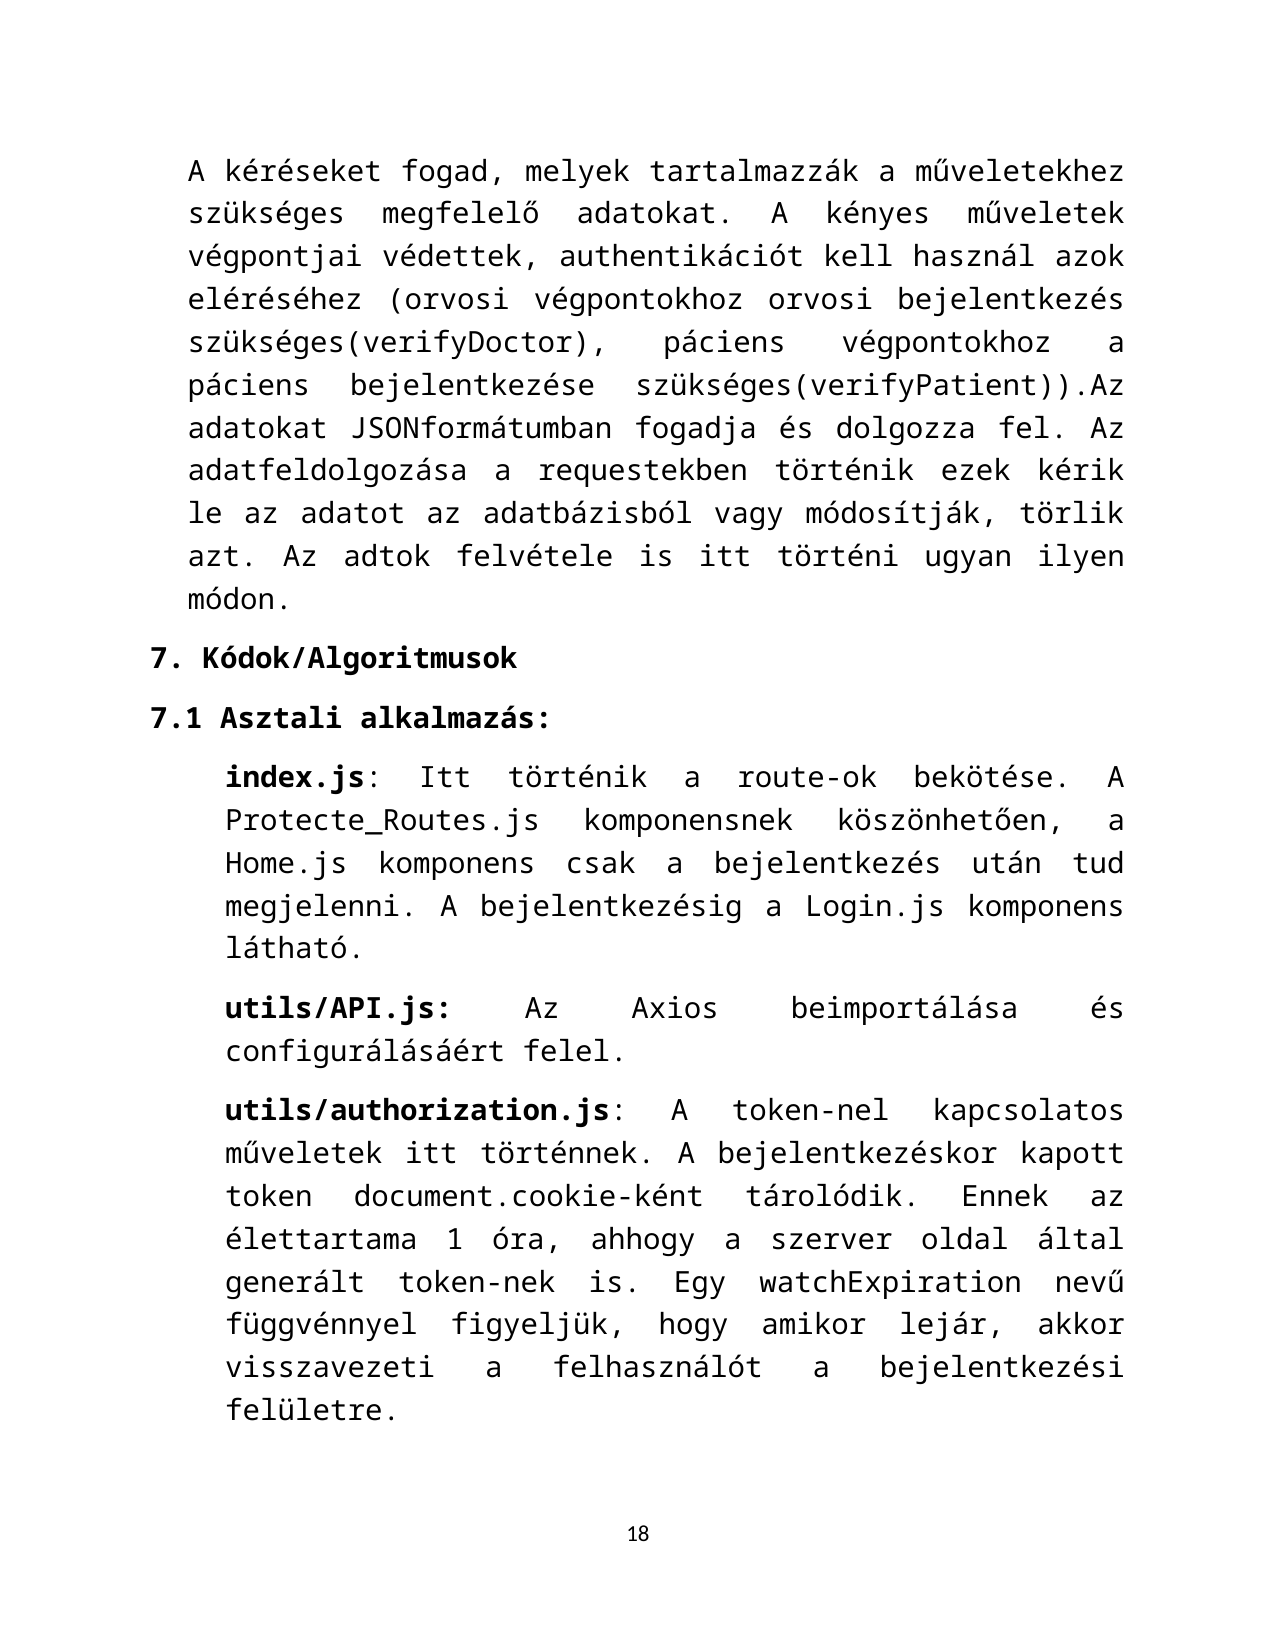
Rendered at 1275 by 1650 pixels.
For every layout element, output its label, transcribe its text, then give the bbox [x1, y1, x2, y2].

text 7. Kódok/Algoritmusok [150, 638, 1125, 677]
text 7.1 Asztali alkalmazás: [150, 697, 1125, 737]
text utils/authorization.js: A token-nel kapcsolatos műveletek itt történnek. A bejelentkezéskor kapott token document.cookie-ként tárolódik. Ennek az élettartama 1 óra, ahhogy a szerver oldal által generált token-nek is. Egy watchExpiration nevű függvénnyel figyeljük, hogy amikor lejár, akkor visszavezeti a felhasználót a bejelentkezési felületre. [225, 1089, 1125, 1429]
text A kéréseket fogad, melyek tartalmazzák a műveletekhez szükséges megfelelő adatokat. A kényes műveletek végpontjai védettek, authentikációt kell használ azok eléréséhez (orvosi végpontokhoz orvosi bejelentkezés szükséges(verifyDoctor), páciens végpontokhoz a páciens bejelentkezése szükséges(verifyPatient)).Az adatokat JSONformátumban fogadja és dolgozza fel. Az adatfeldolgozása a requestekben történik ezek kérik le az adatot az adatbázisból vagy módosítják, törlik azt. Az adtok felvétele is itt történi ugyan ilyen módon. [187, 150, 1125, 618]
text index.js: Itt történik a route-ok bekötése. A Protecte_Routes.js komponensnek köszönhetően, a Home.js komponens csak a bejelentkezés után tud megjelenni. A bejelentkezésig a Login.js komponens látható. [225, 757, 1125, 967]
text utils/API.js: Az Axios beimportálása és configurálásáért felel. [225, 987, 1125, 1070]
